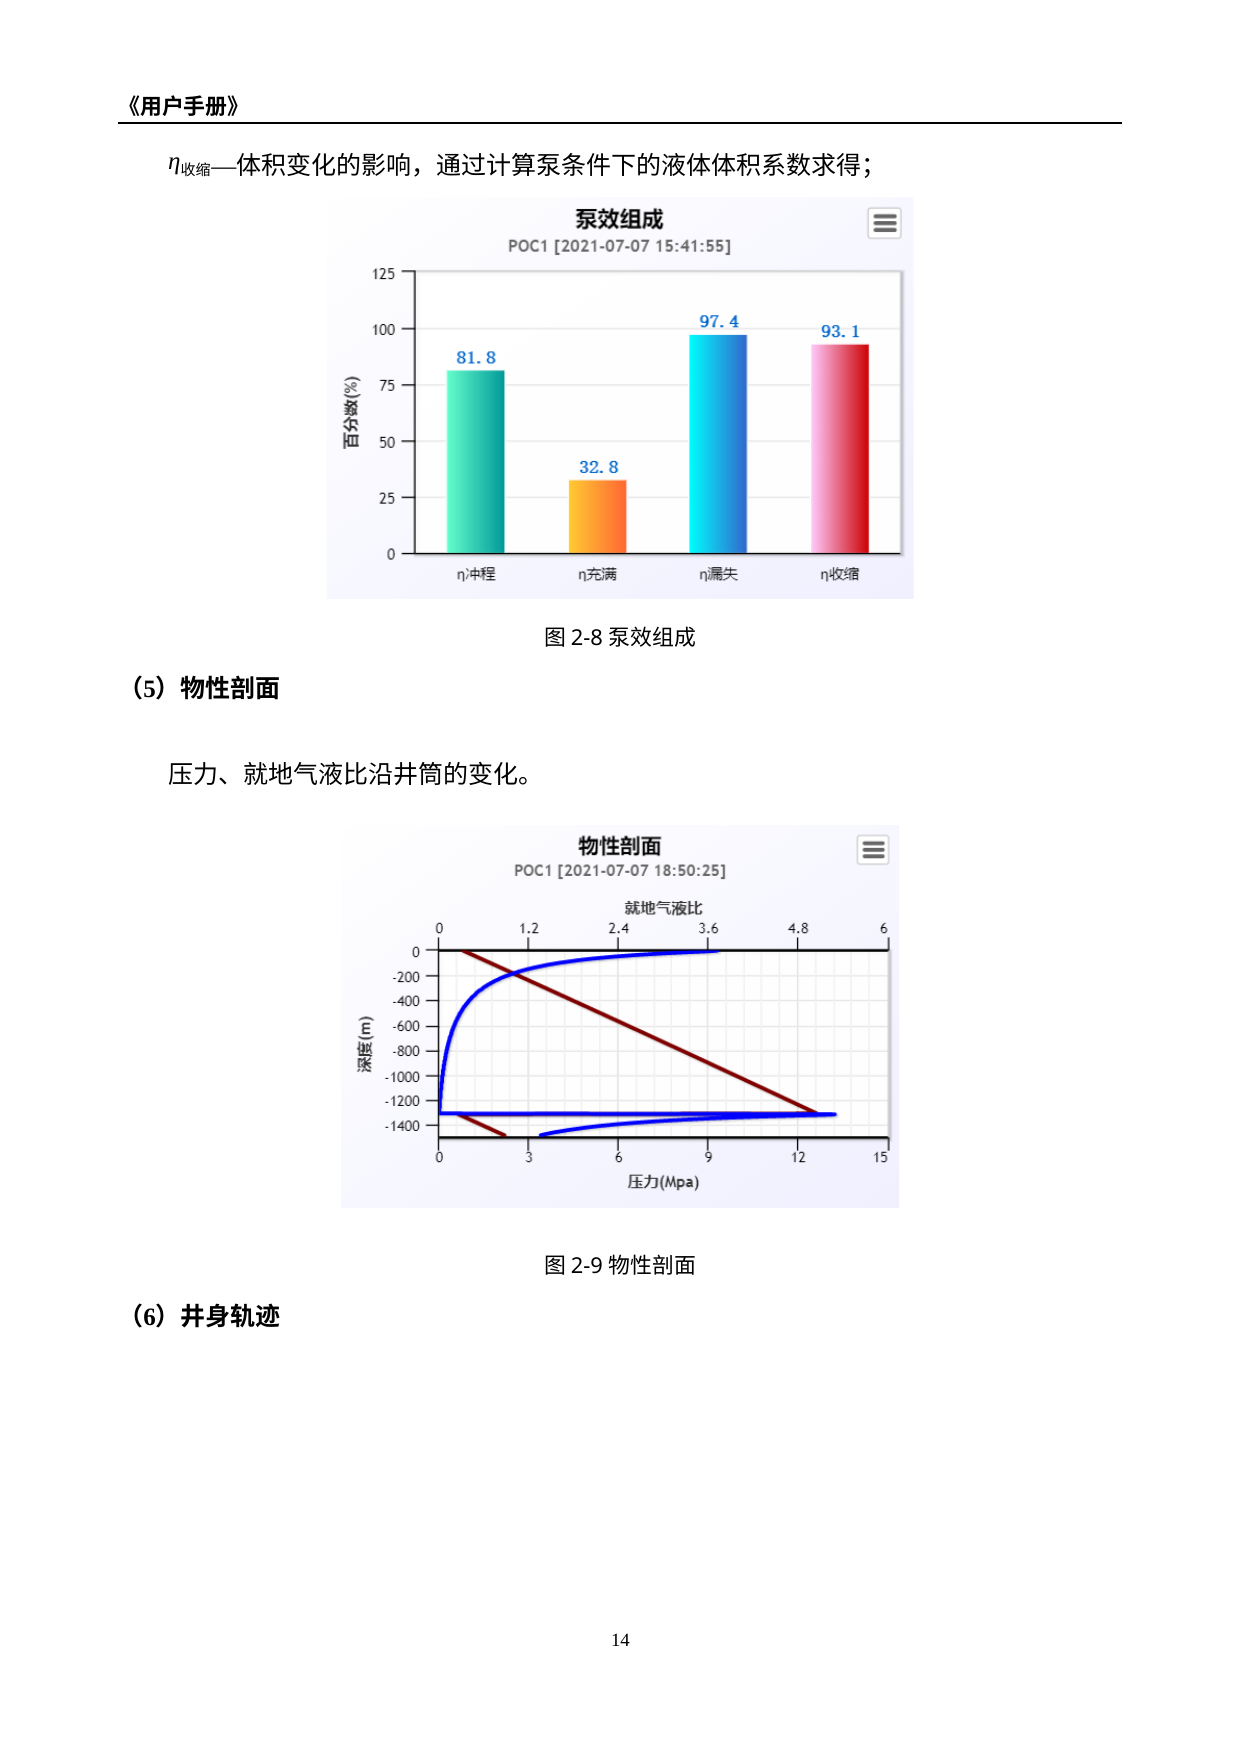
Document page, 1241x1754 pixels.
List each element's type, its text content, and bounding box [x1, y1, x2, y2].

text 图2-9 物性剖面 [118, 1247, 1122, 1281]
text —体积变化的影响，通过计算泵条件下的液体体积系数求得； [118, 129, 1122, 197]
picture [326, 197, 914, 599]
text 压力、就地气液比沿井筒的变化。 [118, 739, 1122, 807]
text 图2-8 泵效组成 [118, 619, 1122, 653]
text （5）物性剖面 [118, 653, 1122, 721]
picture [341, 825, 900, 1208]
text （6）井身轨迹 [118, 1281, 1122, 1349]
